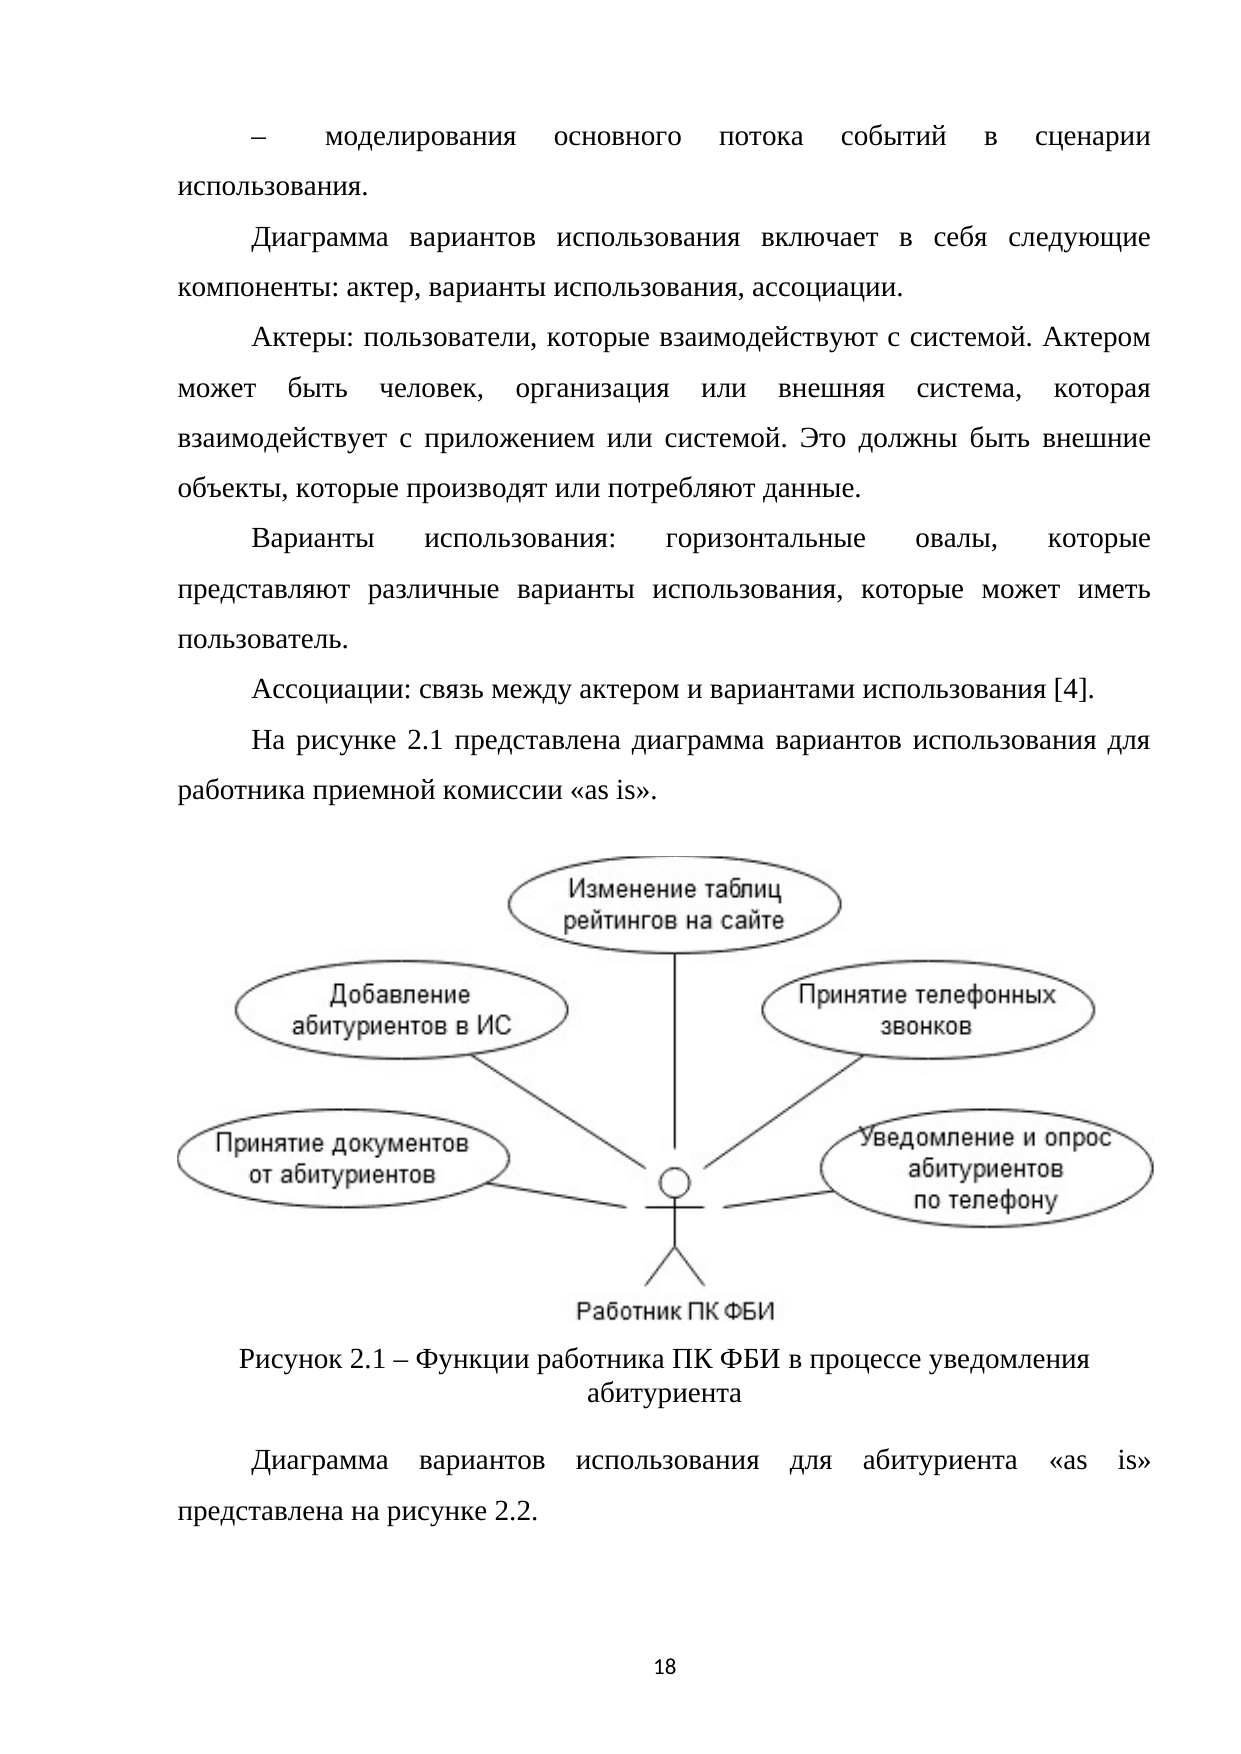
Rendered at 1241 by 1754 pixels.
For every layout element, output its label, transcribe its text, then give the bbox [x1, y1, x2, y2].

text Варианты использования: горизонтальные овалы, которые представляют различные варианты использования, которые может иметь пользователь. [177, 521, 1152, 655]
list моделирования основного потока событий в сценарии использования. [177, 118, 1152, 202]
text На рисунке 2.1 представлена диаграмма вариантов использования для работника приемной комиссии «as is». [177, 722, 1152, 806]
text Диаграмма вариантов использования включает в себя следующие компоненты: актер, варианты использования, ассоциации. [177, 219, 1152, 303]
text Рисунок 2.1 – Функции работника ПК ФБИ в процессе уведомления абитуриента [177, 1342, 1152, 1409]
text Актеры: пользователи, которые взаимодействуют с системой. Актером может быть человек, организация или внешняя система, которая взаимодействует с приложением или системой. Это должны быть внешние объекты, которые производят или потребляют данные. [177, 319, 1152, 504]
text Диаграмма вариантов использования для абитуриента «as is» представлена на рисунке 2.2. [177, 1442, 1152, 1526]
text Ассоциации: связь между актером и вариантами использования [4]. [177, 672, 1152, 705]
picture [177, 856, 1154, 1328]
